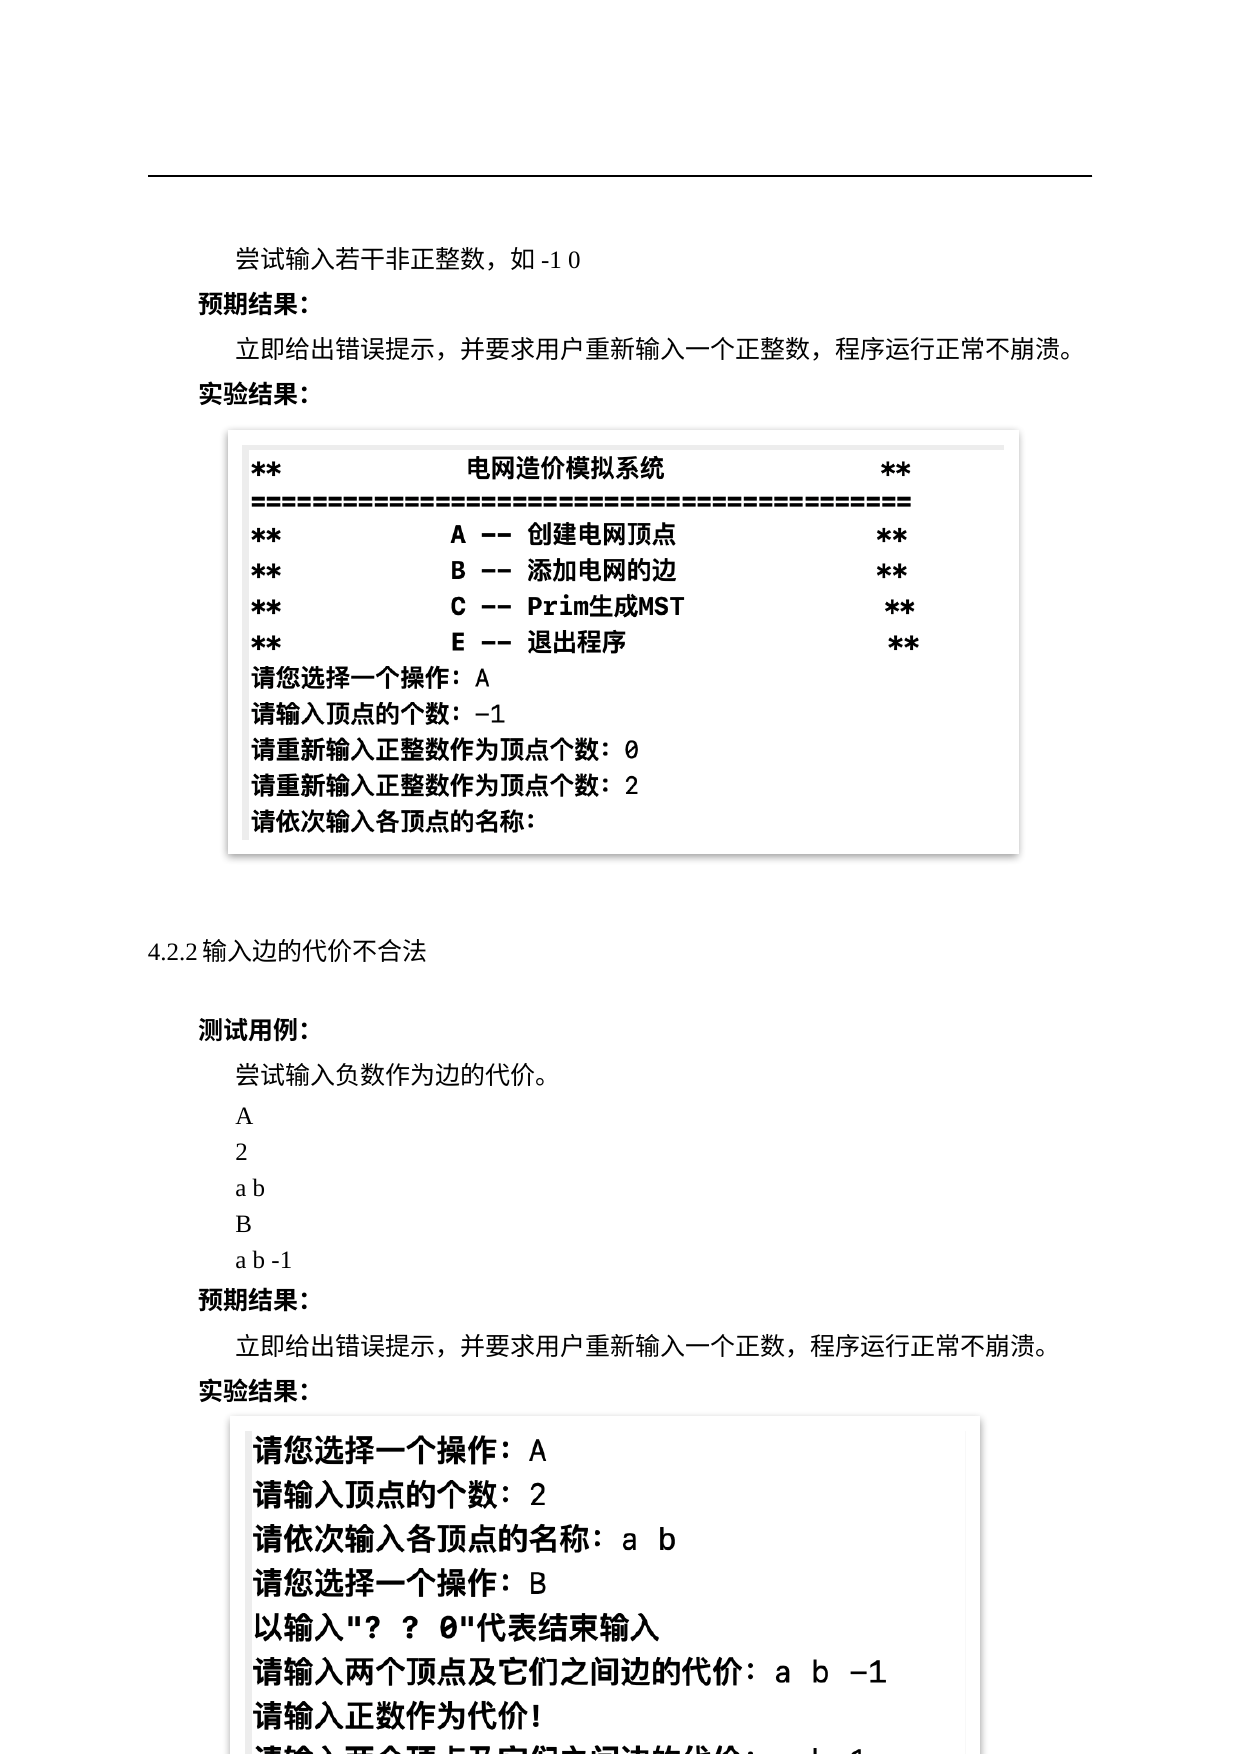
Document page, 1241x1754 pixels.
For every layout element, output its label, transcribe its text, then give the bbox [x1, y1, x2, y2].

text 2 [185, 1137, 1092, 1166]
text 实验结果： [148, 1371, 1092, 1407]
text 立即给出错误提示，并要求用户重新输入一个正数，程序运行正常不崩溃。 [185, 1326, 1092, 1362]
picture [252, 1431, 966, 1754]
text 尝试输入若干非正整数，如 -1 0 [185, 239, 1092, 275]
text 预期结果： [148, 1281, 1092, 1317]
text A [185, 1101, 1092, 1130]
subtitle 4.2.2输入边的代价不合法 [148, 931, 1092, 967]
picture [249, 450, 1004, 840]
text 预期结果： [148, 284, 1092, 321]
text a b -1 [185, 1245, 1092, 1273]
text 测试用例： [148, 1010, 1092, 1047]
text 实验结果： [148, 375, 1092, 411]
text a b [185, 1173, 1092, 1202]
text B [185, 1209, 1092, 1237]
text 尝试输入负数作为边的代价。 [185, 1056, 1092, 1092]
text 立即给出错误提示，并要求用户重新输入一个正整数，程序运行正常不崩溃。 [185, 330, 1092, 366]
